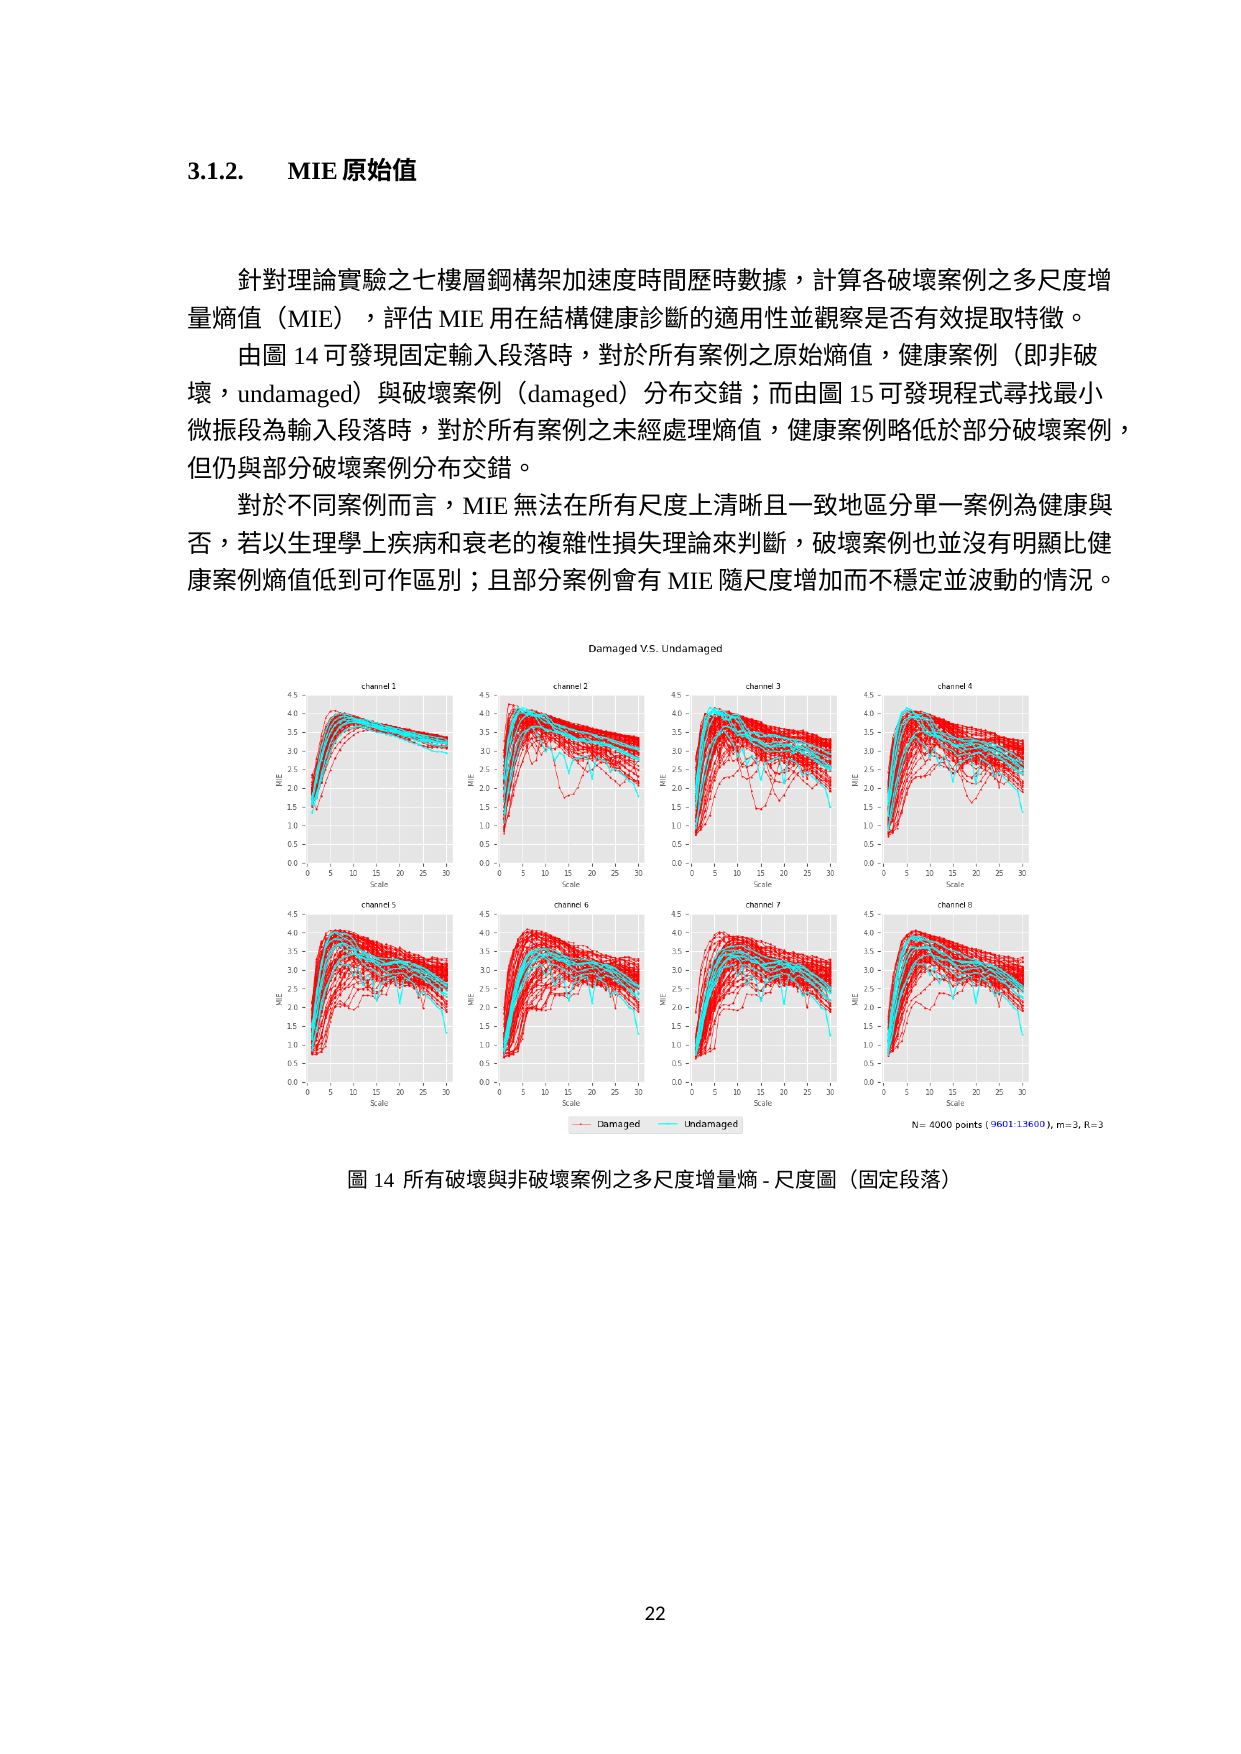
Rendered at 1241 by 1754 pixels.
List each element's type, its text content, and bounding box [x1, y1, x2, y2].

text 對於不同案例而言，MIE無法在所有尺度上清晰且一致地區分單一案例為健康與否，若以生理學上疾病和衰老的複雜性損失理論來判斷，破壞案例也並沒有明顯比健康案例熵值低到可作區別；且部分案例會有MIE隨尺度增加而不穩定並波動的情況。 [187, 485, 1122, 597]
text 針對理論實驗之七樓層鋼構架加速度時間歷時數據，計算各破壞案例之多尺度增量熵值（MIE），評估MIE用在結構健康診斷的適用性並觀察是否有效提取特徵。 [187, 260, 1122, 335]
picture [188, 635, 1122, 1137]
text 由圖 14可發現固定輸入段落時，對於所有案例之原始熵值，健康案例（即非破壞，undamaged）與破壞案例（damaged）分布交錯；而由圖 15可發現程式尋找最小微振段為輸入段落時，對於所有案例之未經處理熵值，健康案例略低於部分破壞案例，但仍與部分破壞案例分布交錯。 [187, 335, 1122, 485]
text 圖 14 所有破壞與非破壞案例之多尺度增量熵 - 尺度圖（固定段落） [187, 1160, 1122, 1197]
subtitle MIE原始值 [187, 150, 1122, 187]
